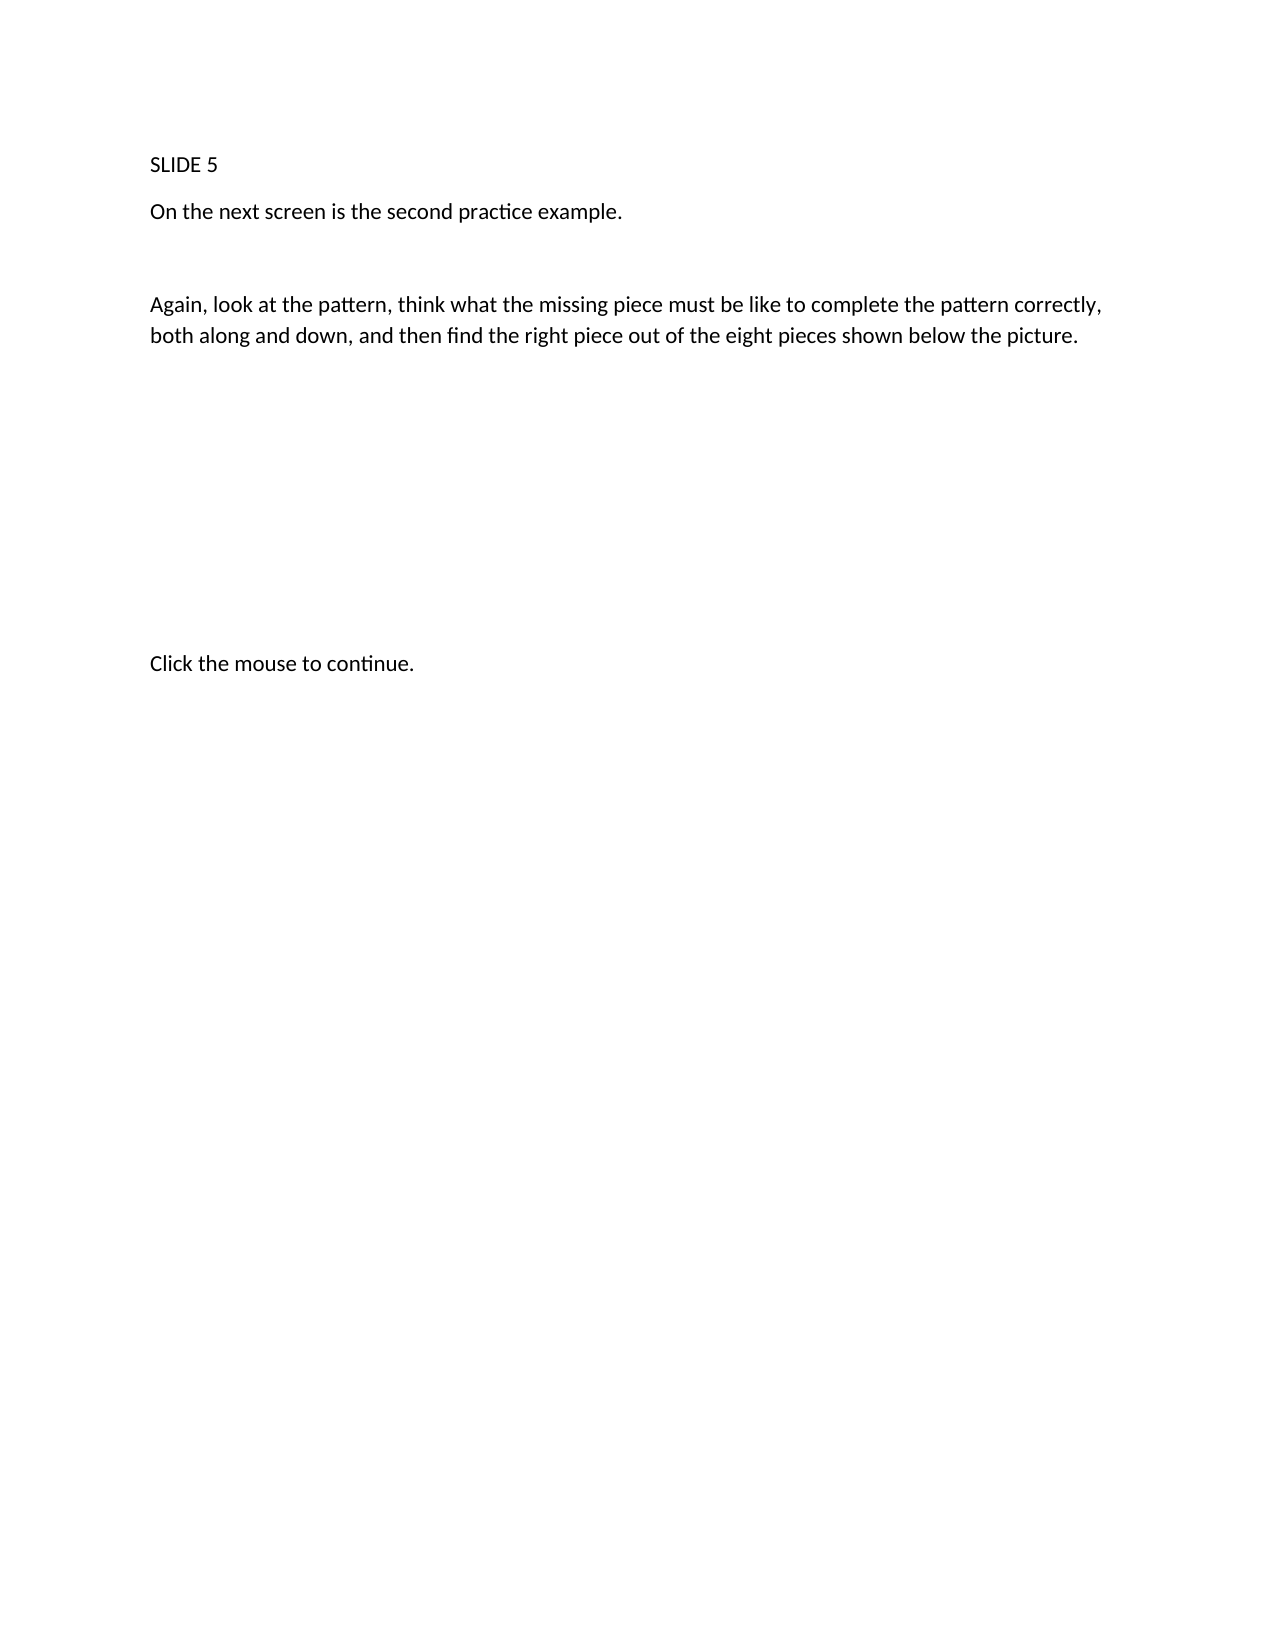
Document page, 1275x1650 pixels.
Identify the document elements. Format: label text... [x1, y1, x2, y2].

text On the next screen is the second practice example. [150, 197, 1125, 225]
text Again, look at the pattern, think what the missing piece must be like to complete the pattern correctly, both along and down, and then find the right piece out of the eight pieces shown below the picture. [150, 291, 1125, 349]
text Click the mouse to continue. [150, 649, 1125, 677]
text SLIDE 5 [150, 150, 1125, 178]
